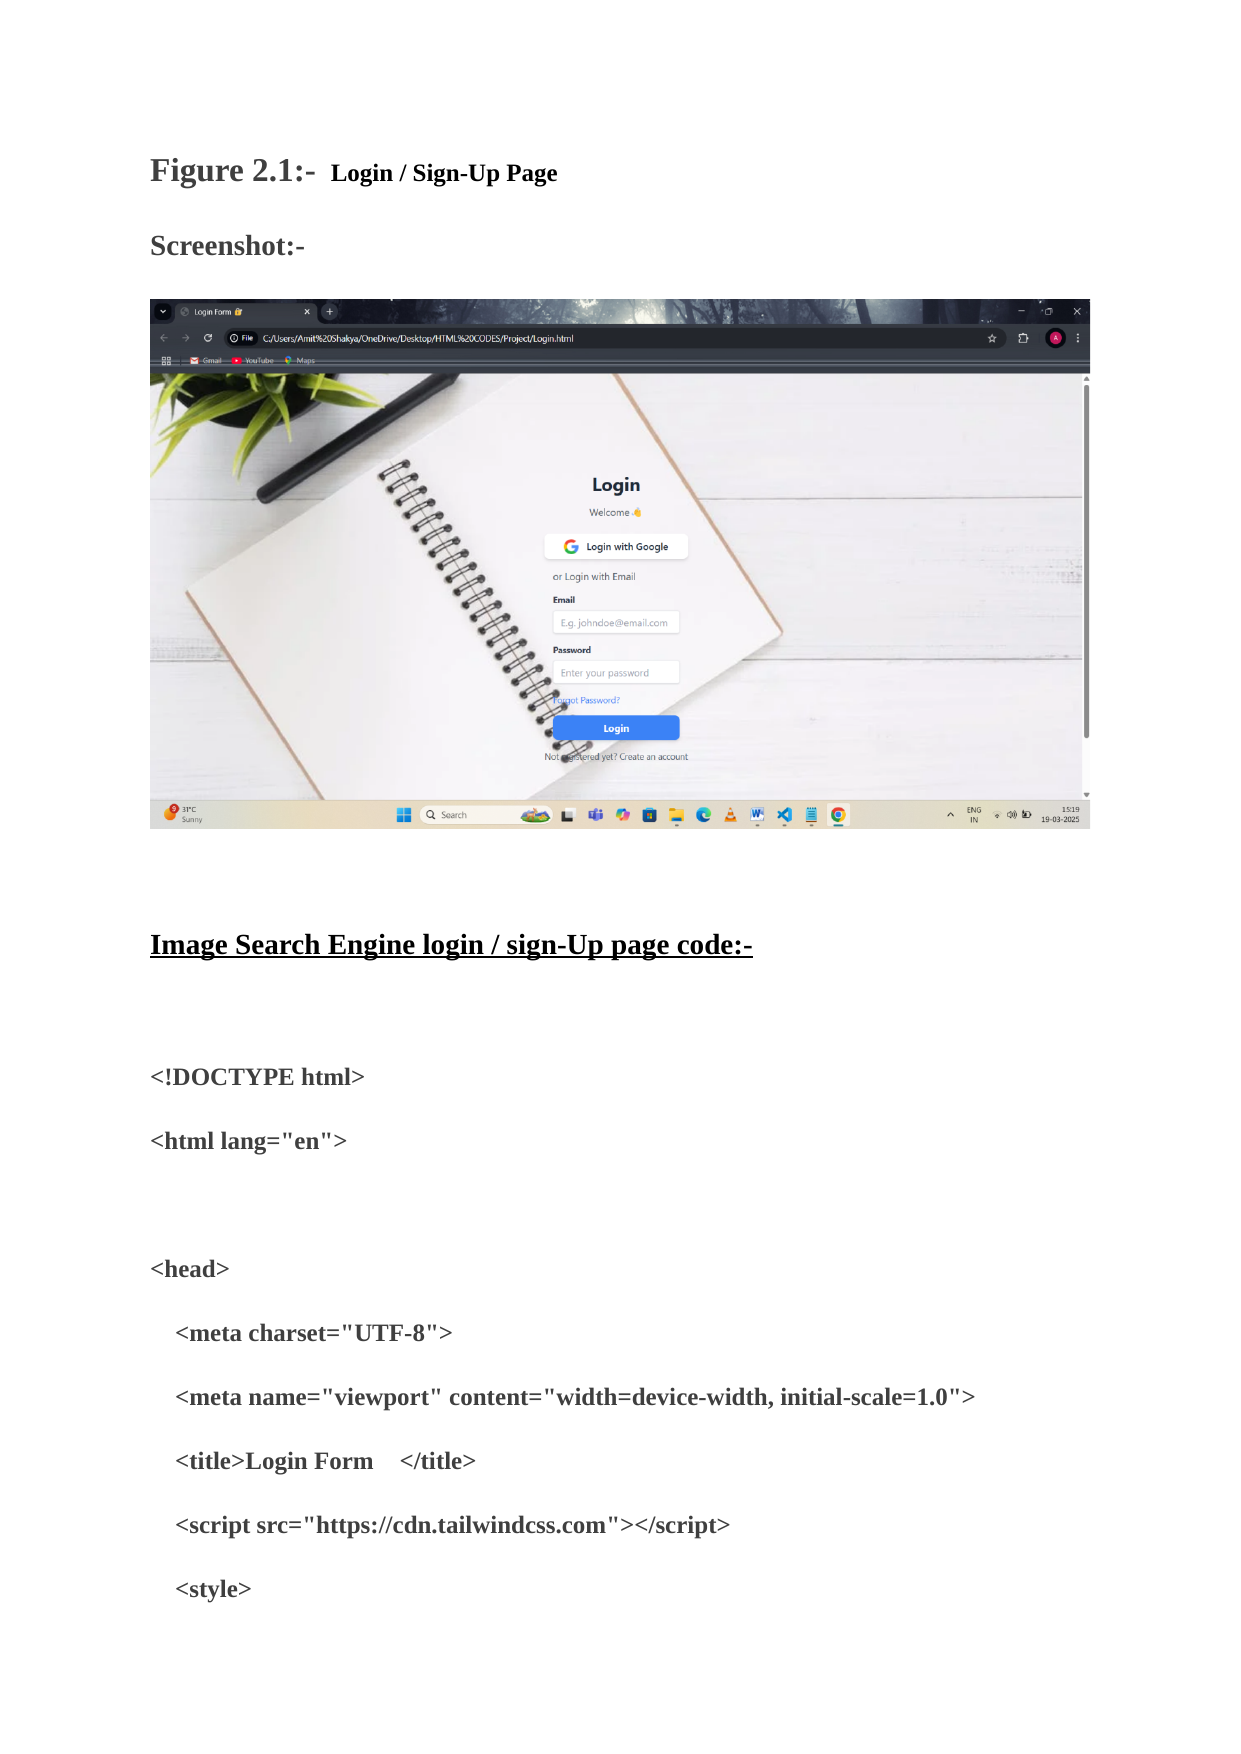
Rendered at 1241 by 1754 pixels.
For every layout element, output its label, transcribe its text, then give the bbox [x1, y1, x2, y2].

text <title>Login Form 🔐</title> [150, 1446, 1090, 1475]
text <script src="https://cdn.tailwindcss.com"></script> [150, 1510, 1090, 1539]
text Screenshot:- [150, 228, 1090, 262]
text <meta charset="UTF-8"> [150, 1318, 1090, 1347]
text <head> [150, 1254, 1090, 1283]
text <meta name="viewport" content="width=device-width, initial-scale=1.0"> [150, 1382, 1090, 1411]
text Image Search Engine login / sign-Up page code:- [150, 927, 1090, 961]
text <style> [150, 1574, 1090, 1603]
text <!DOCTYPE html> [150, 1062, 1090, 1091]
text <html lang="en"> [150, 1126, 1090, 1155]
picture [150, 299, 1091, 829]
text Figure 2.1:- Login / Sign-Up Page [150, 150, 1090, 188]
